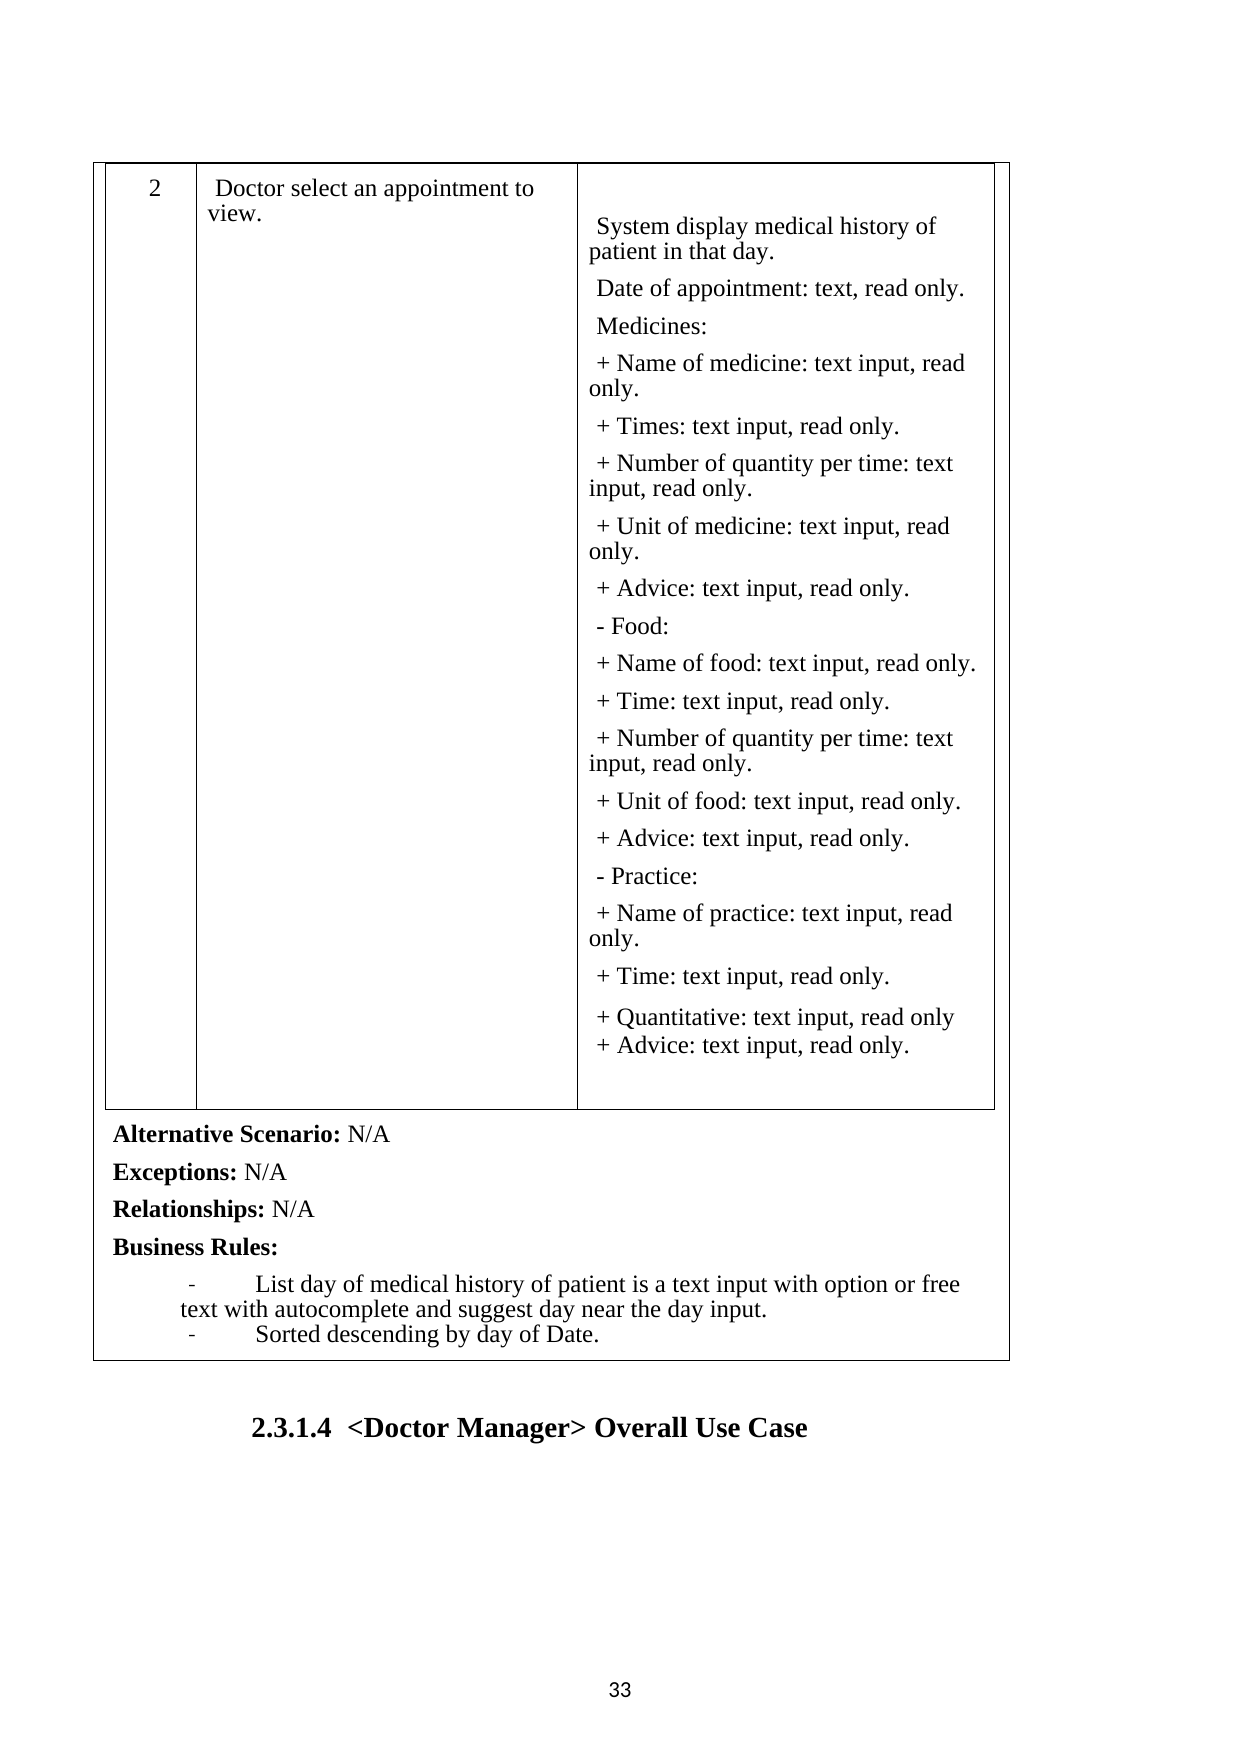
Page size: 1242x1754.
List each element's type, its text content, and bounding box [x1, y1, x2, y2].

subtitle <Doctor Manager> Overall Use Case [251, 1410, 1146, 1444]
